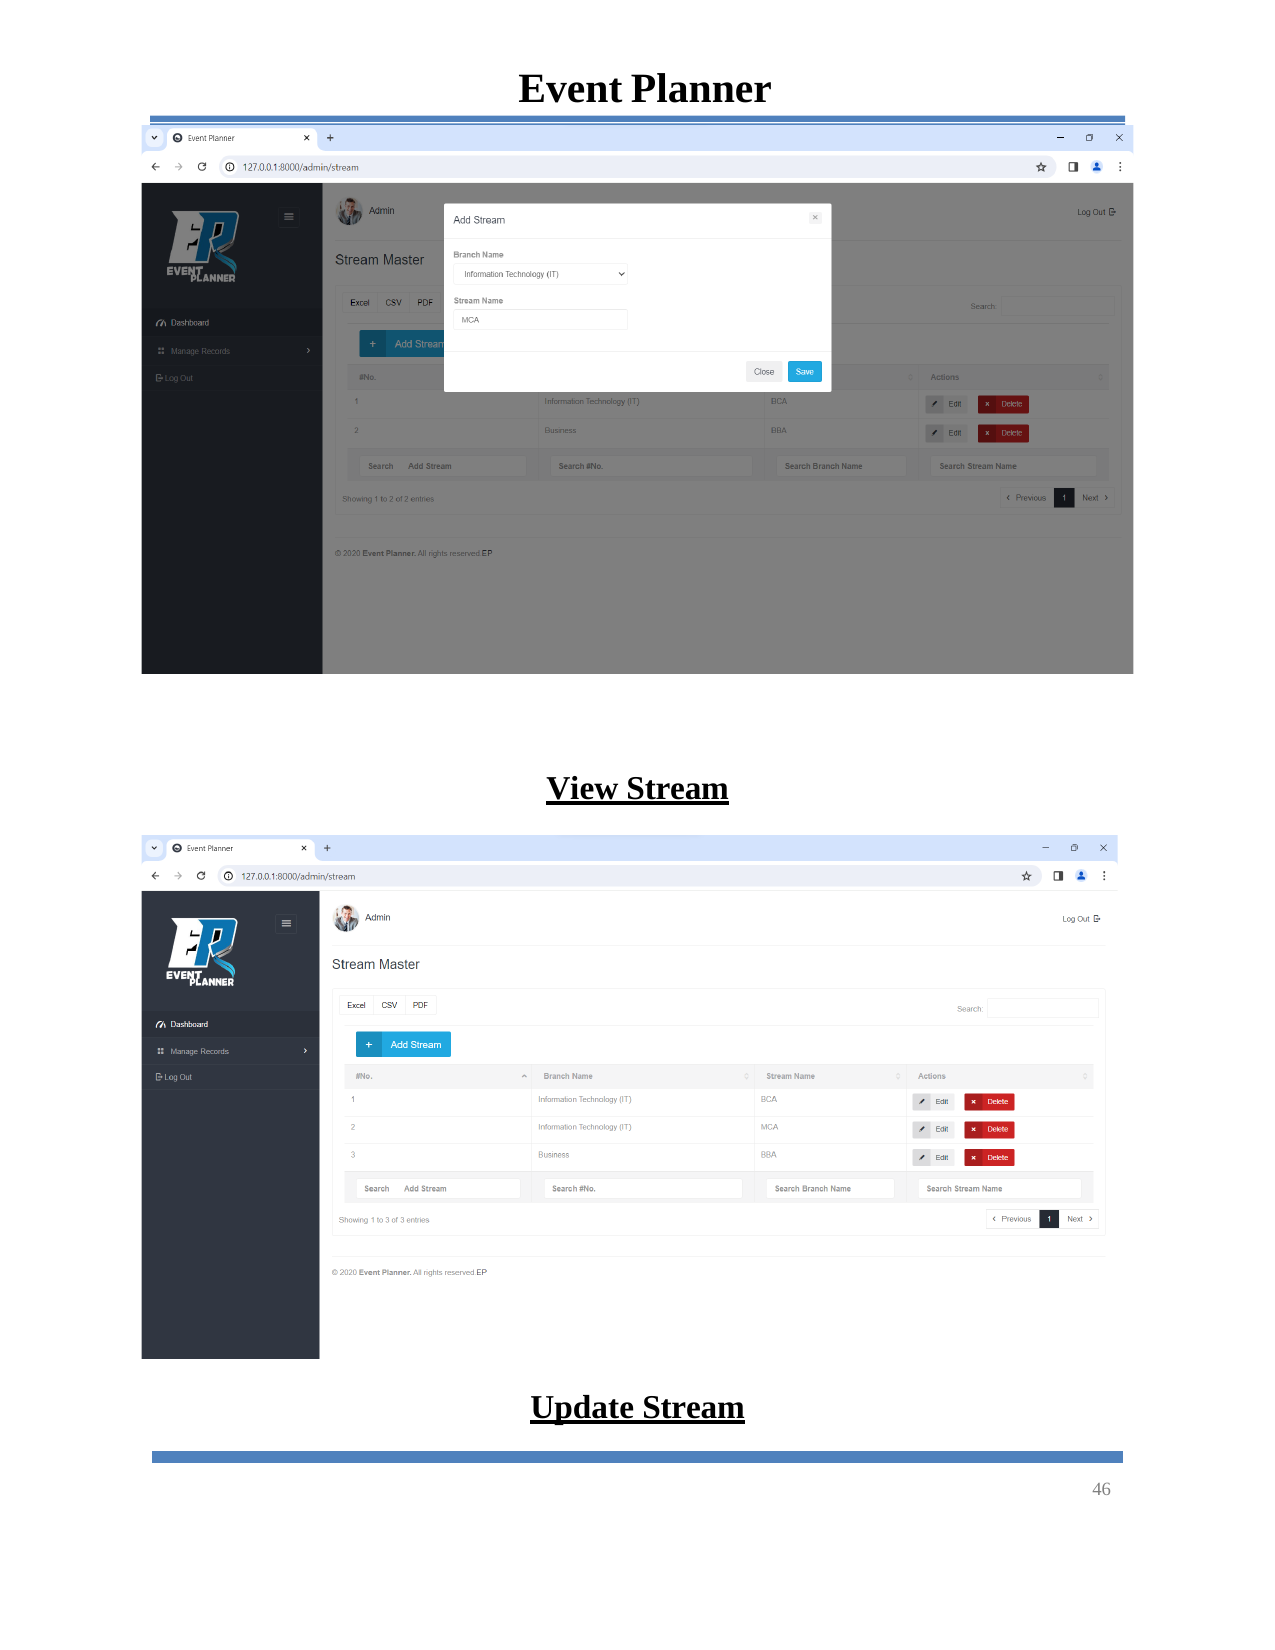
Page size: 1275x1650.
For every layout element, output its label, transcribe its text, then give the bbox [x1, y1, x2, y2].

picture [141, 835, 1118, 1359]
text View Stream [320, 768, 955, 807]
picture [141, 125, 1134, 674]
text Update Stream [320, 1387, 955, 1425]
